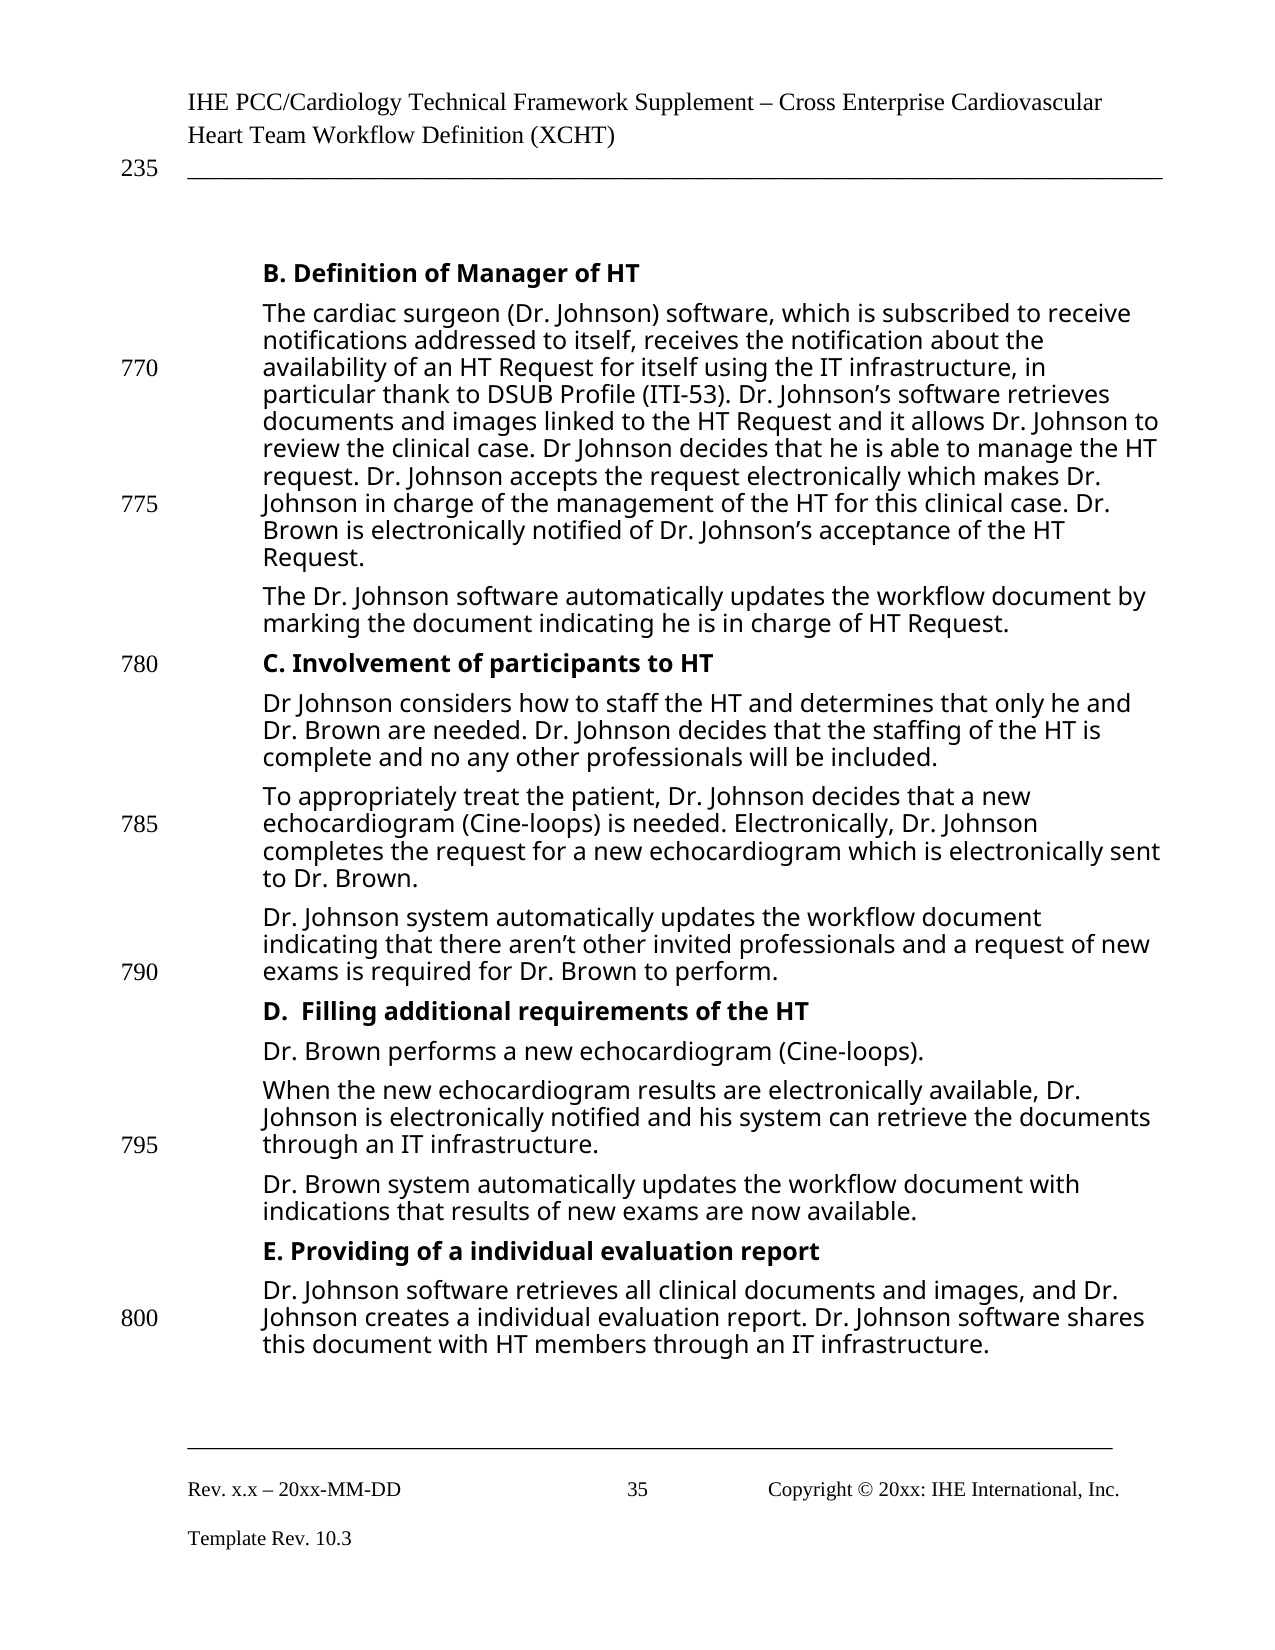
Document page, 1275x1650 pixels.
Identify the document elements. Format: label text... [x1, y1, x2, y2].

text E. Providing of a individual evaluation report [262, 1238, 1162, 1265]
text When the new echocardiogram results are electronically available, Dr. Johnson is electronically notified and his system can retrieve the documents through an IT infrastructure. [262, 1078, 1162, 1159]
text C. Involvement of participants to HT [262, 651, 1162, 678]
text Dr Johnson considers how to staff the HT and determines that only he and Dr. Brown are needed. Dr. Johnson decides that the staffing of the HT is complete and no any other professionals will be included. [262, 690, 1162, 772]
text Dr. Brown system automatically updates the workflow document with indications that results of new exams are now available. [262, 1172, 1162, 1226]
text D. Filling additional requirements of the HT [262, 999, 1162, 1026]
text Dr. Johnson system automatically updates the workflow document indicating that there aren’t other invited professionals and a request of new exams is required for Dr. Brown to perform. [262, 905, 1162, 986]
text Dr. Brown performs a new echocardiogram (Cine-loops). [262, 1038, 1162, 1065]
text Dr. Johnson software retrieves all clinical documents and images, and Dr. Johnson creates a individual evaluation report. Dr. Johnson software shares this document with HT members through an IT infrastructure. [262, 1278, 1162, 1359]
text The cardiac surgeon (Dr. Johnson) software, which is subscribed to receive notifications addressed to itself, receives the notification about the availability of an HT Request for itself using the IT infrastructure, in particular thank to DSUB Profile (ITI-53). Dr. Johnson’s software retrieves documents and images linked to the HT Request and it allows Dr. Johnson to review the clinical case. Dr Johnson decides that he is able to manage the HT request. Dr. Johnson accepts the request electronically which makes Dr. Johnson in charge of the management of the HT for this clinical case. Dr. Brown is electronically notified of Dr. Johnson’s acceptance of the HT Request. [262, 301, 1162, 572]
text The Dr. Johnson software automatically updates the workflow document by marking the document indicating he is in charge of HT Request. [262, 584, 1162, 638]
text B. Definition of Manager of HT [262, 261, 1162, 288]
text To appropriately treat the patient, Dr. Johnson decides that a new echocardiogram (Cine-loops) is needed. Electronically, Dr. Johnson completes the request for a new echocardiogram which is electronically sent to Dr. Brown. [262, 784, 1162, 892]
